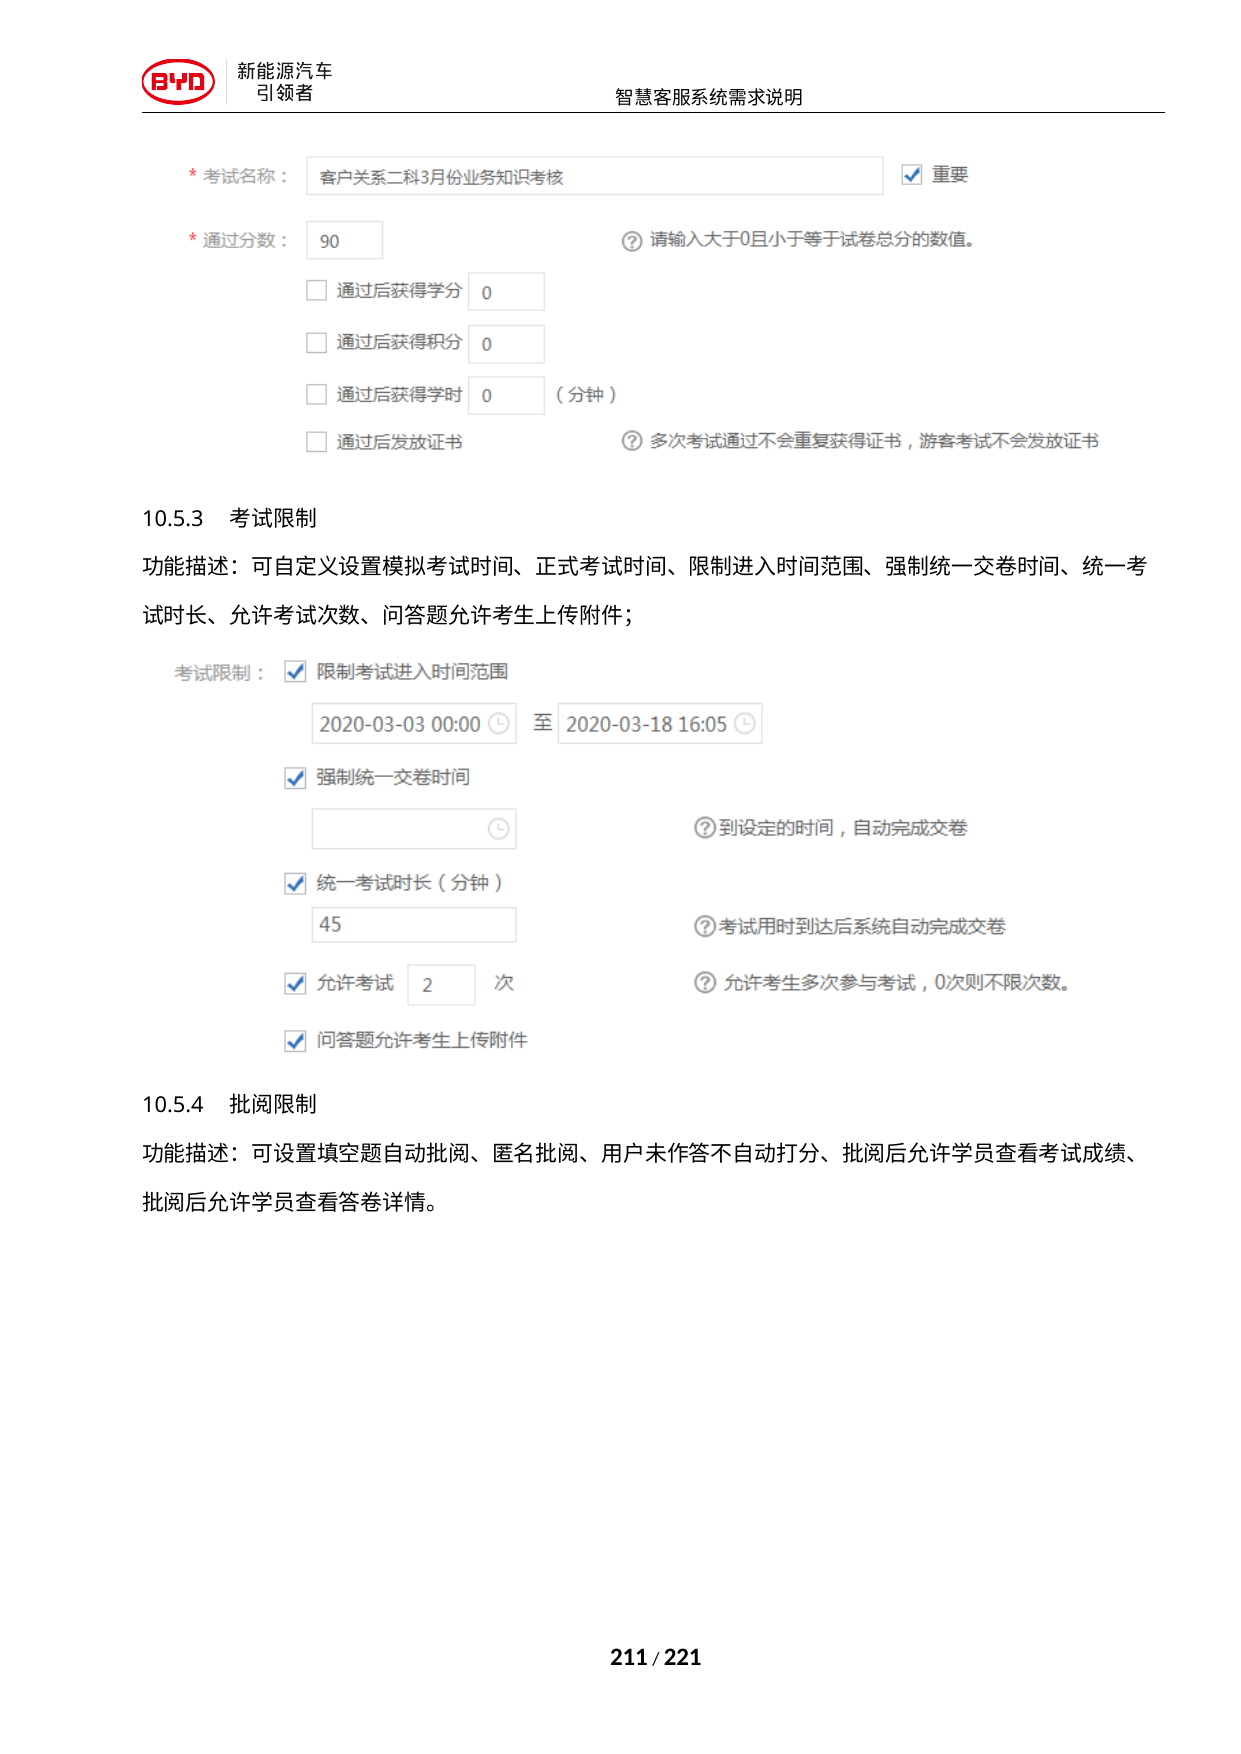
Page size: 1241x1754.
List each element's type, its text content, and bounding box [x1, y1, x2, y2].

list 批阅限制 [142, 1087, 1165, 1119]
text 功能描述：可设置填空题自动批阅、匿名批阅、用户未作答不自动打分、批阅后允许学员查看考试成绩、批阅后允许学员查看答卷详情。 [142, 1135, 1165, 1217]
picture [141, 59, 332, 105]
list 功能描述：可自定义设置模拟考试时间、正式考试时间、限制进入时间范围、强制统一交卷时间、统一考试时长、允许考试次数、问答题允许考生上传附件； [142, 549, 1165, 630]
picture [141, 141, 1166, 469]
picture [141, 652, 1166, 1066]
list 考试限制 [142, 500, 1165, 533]
